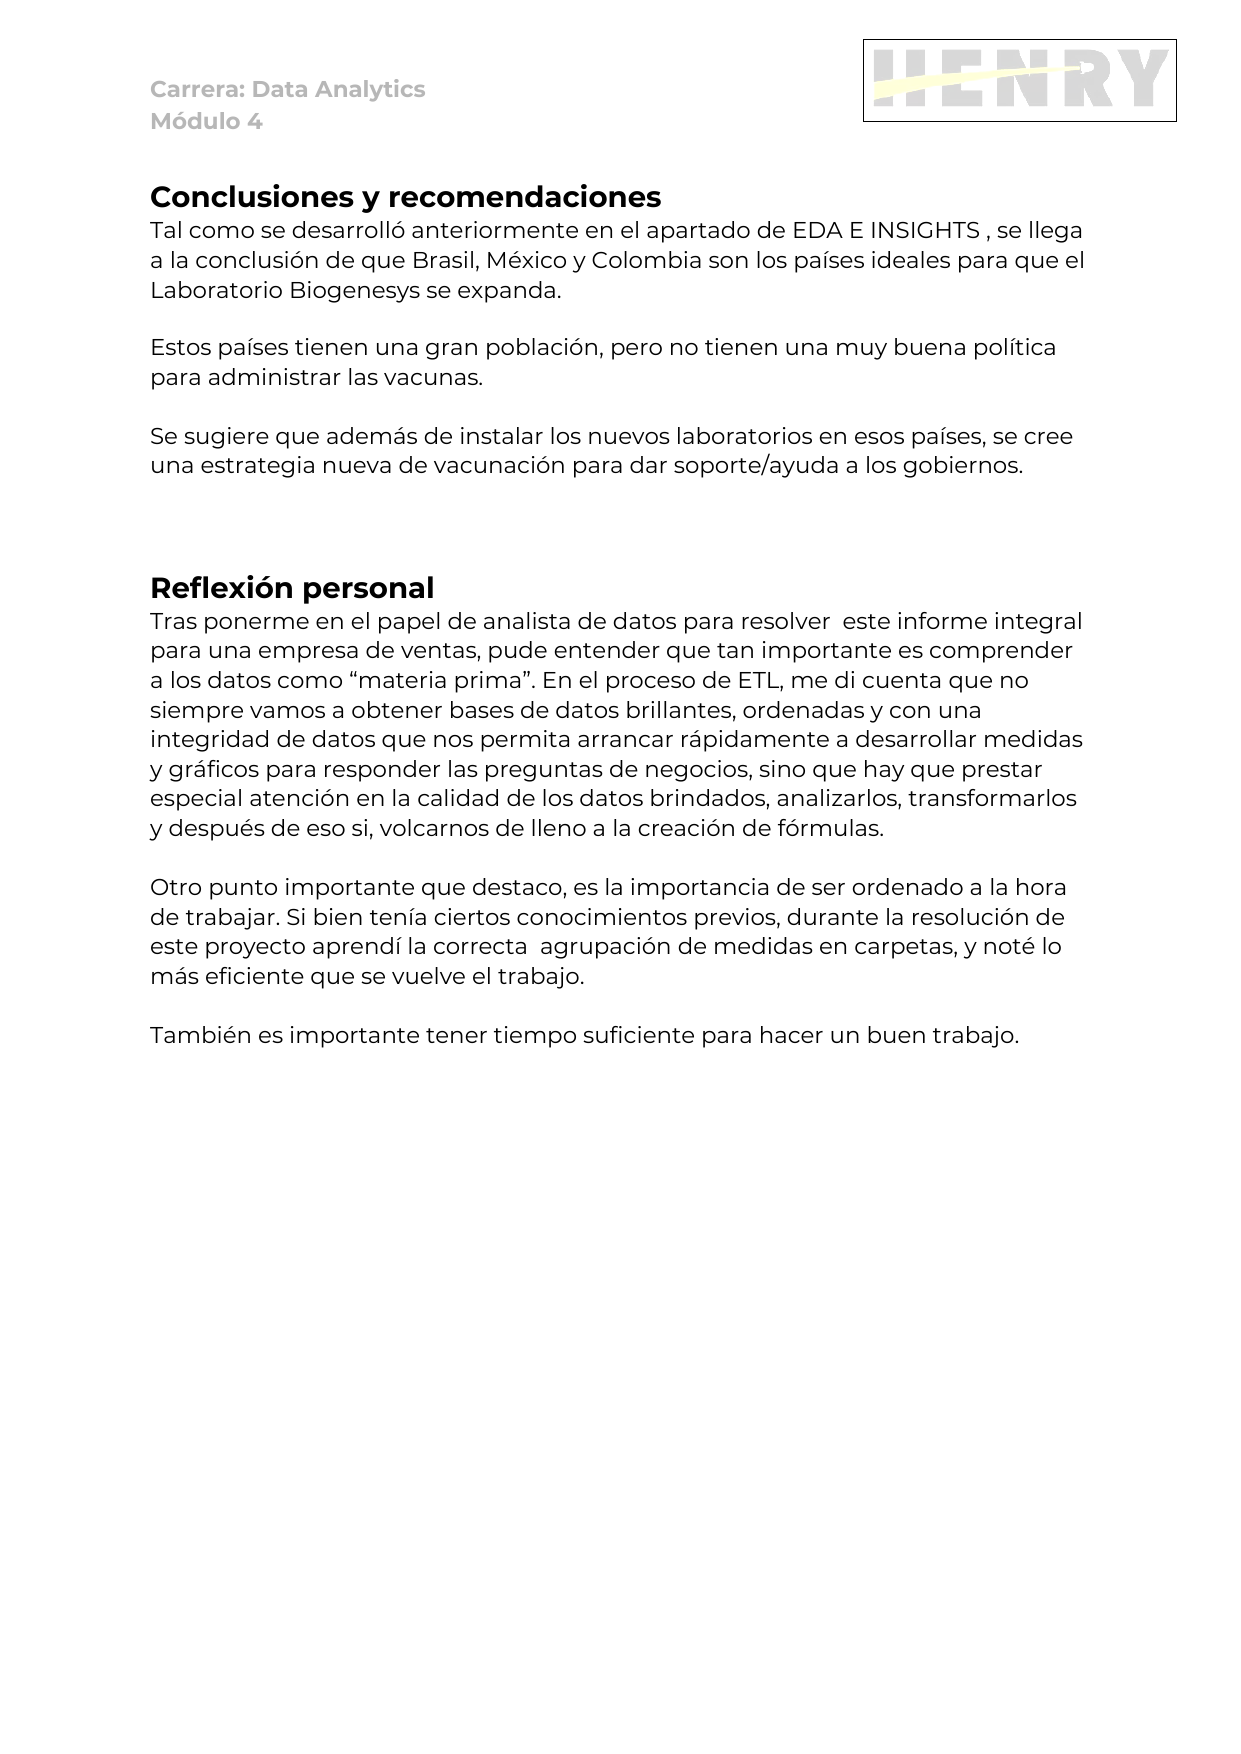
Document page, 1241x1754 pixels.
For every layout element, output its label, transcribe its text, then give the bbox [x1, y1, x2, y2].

text Estos países tienen una gran población, pero no tienen una muy buena política para administrar las vacunas. [150, 333, 1090, 391]
text Otro punto importante que destaco, es la importancia de ser ordenado a la hora de trabajar. Si bien tenía ciertos conocimientos previos, durante la resolución de este proyecto aprendí la correcta agrupación de medidas en carpetas, y noté lo más eficiente que se vuelve el trabajo. También es importante tener tiempo suficiente para hacer un buen trabajo. [150, 873, 1090, 1049]
text Se sugiere que además de instalar los nuevos laboratorios en esos países, se cree una estrategia nueva de vacunación para dar soporte/ayuda a los gobiernos. [150, 422, 1090, 479]
text Reflexión personal Tras ponerme en el papel de analista de datos para resolver este informe integral para una empresa de ventas, pude entender que tan importante es comprender a los datos como “materia prima”. En el proceso de ETL, me di cuenta que no siempre vamos a obtener bases de datos brillantes, ordenadas y con una integridad de datos que nos permita arrancar rápidamente a desarrollar medidas y gráficos para responder las preguntas de negocios, sino que hay que prestar especial atención en la calidad de los datos brindados, analizarlos, transformarlos y después de eso si, volcarnos de lleno a la creación de fórmulas. [150, 570, 1090, 842]
text Conclusiones y recomendaciones Tal como se desarrolló anteriormente en el apartado de EDA E INSIGHTS , se llega a la conclusión de que Brasil, México y Colombia son los países ideales para que el Laboratorio Biogenesys se expanda. [150, 179, 1090, 332]
